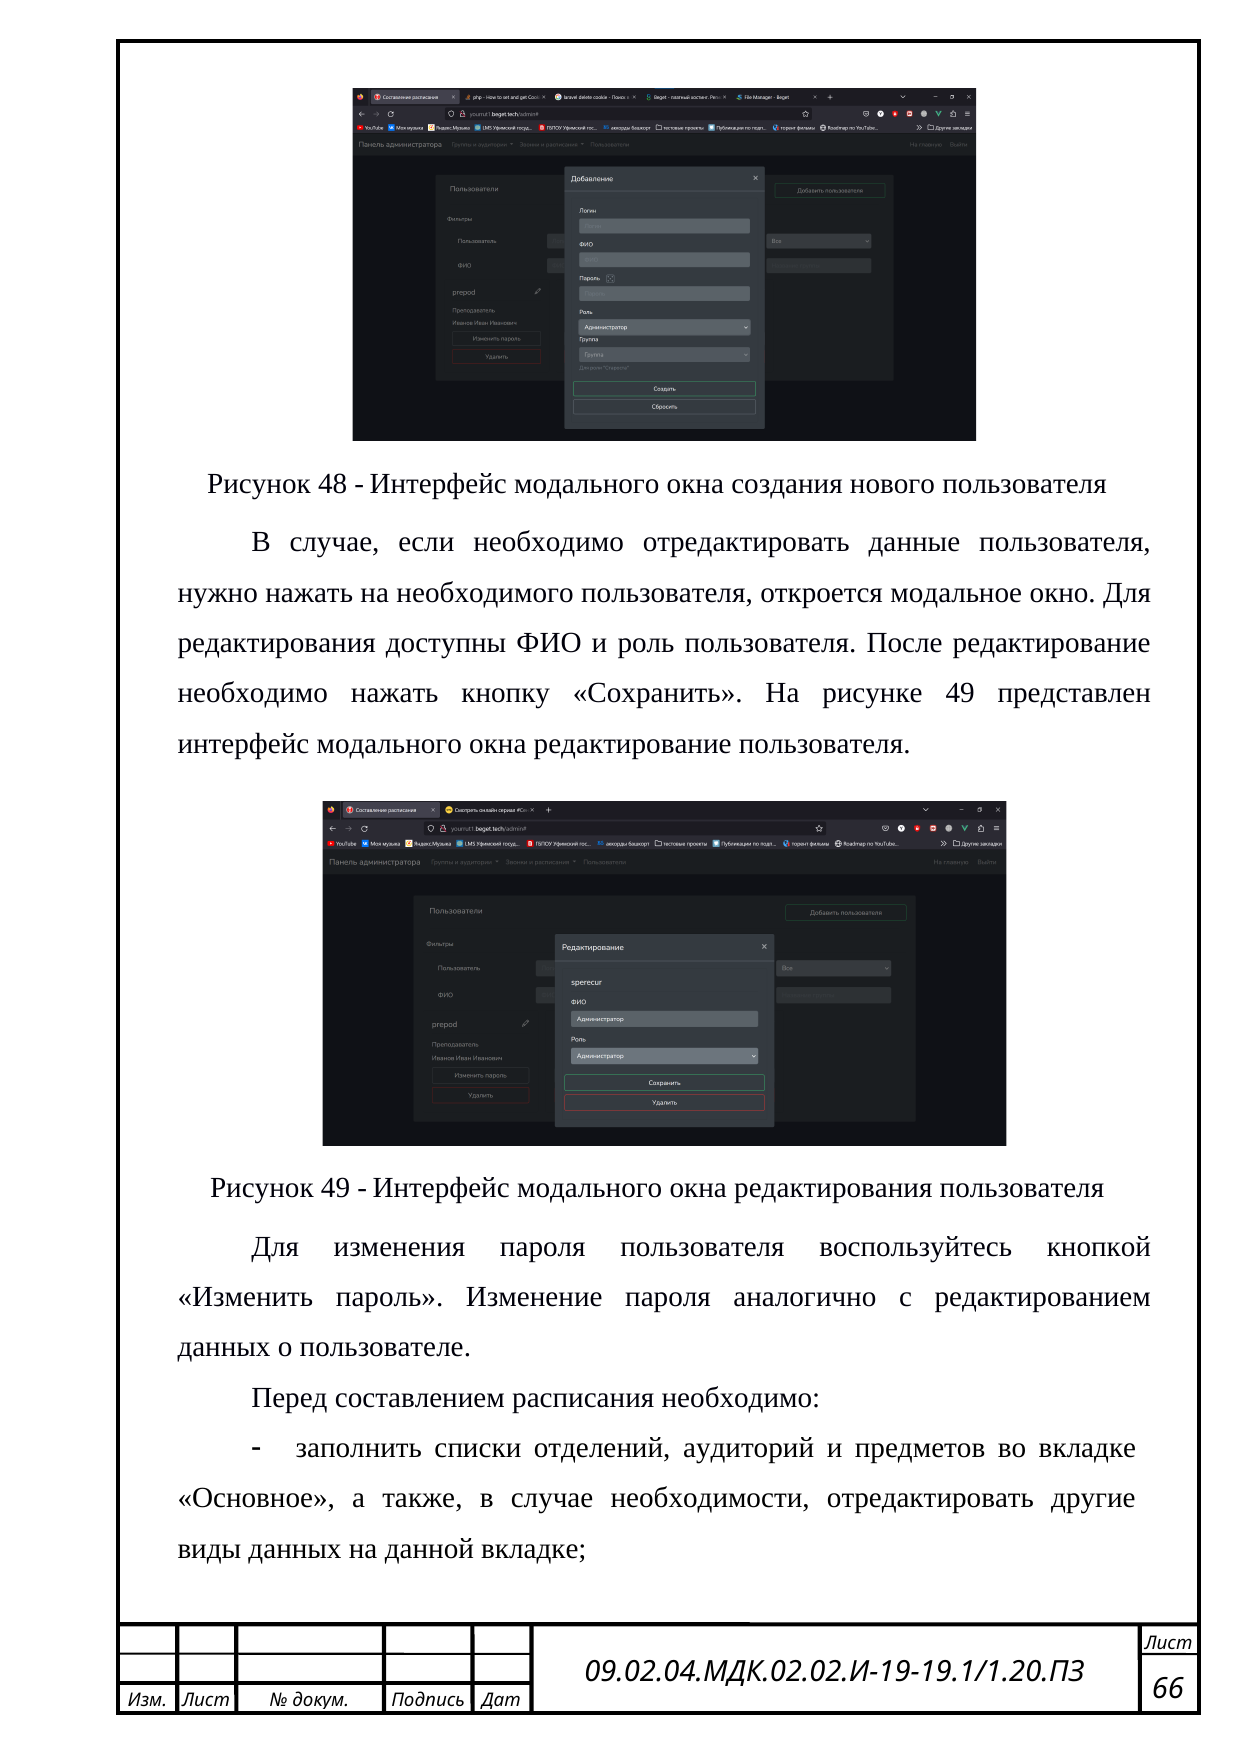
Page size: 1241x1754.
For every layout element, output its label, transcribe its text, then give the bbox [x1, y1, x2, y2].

text В случае, если необходимо отредактировать данные пользователя, нужно нажать на необходимого пользователя, откроется модальное окно. Для редактирования доступны ФИО и роль пользователя. После редактирование необходимо нажать кнопку «Сохранить». На рисунке 49 представлен интерфейс модального окна редактирование пользователя. [177, 524, 1152, 759]
text Интерфейс модального окна создания нового пользователя [177, 466, 1137, 499]
text Для изменения пароля пользователя воспользуйтесь кнопкой «Изменить пароль». Изменение пароля аналогично с редактированием данных о пользователе. [177, 1229, 1152, 1363]
text Перед составлением расписания необходимо: [177, 1380, 1152, 1413]
text Интерфейс модального окна редактирования пользователя [177, 1170, 1137, 1204]
picture [322, 801, 1007, 1146]
list заполнить списки отделений, аудиторий и предметов во вкладке «Основное», а также, в случае необходимости, отредактировать другие виды данных на данной вкладке; [177, 1430, 1137, 1564]
picture [352, 88, 977, 441]
